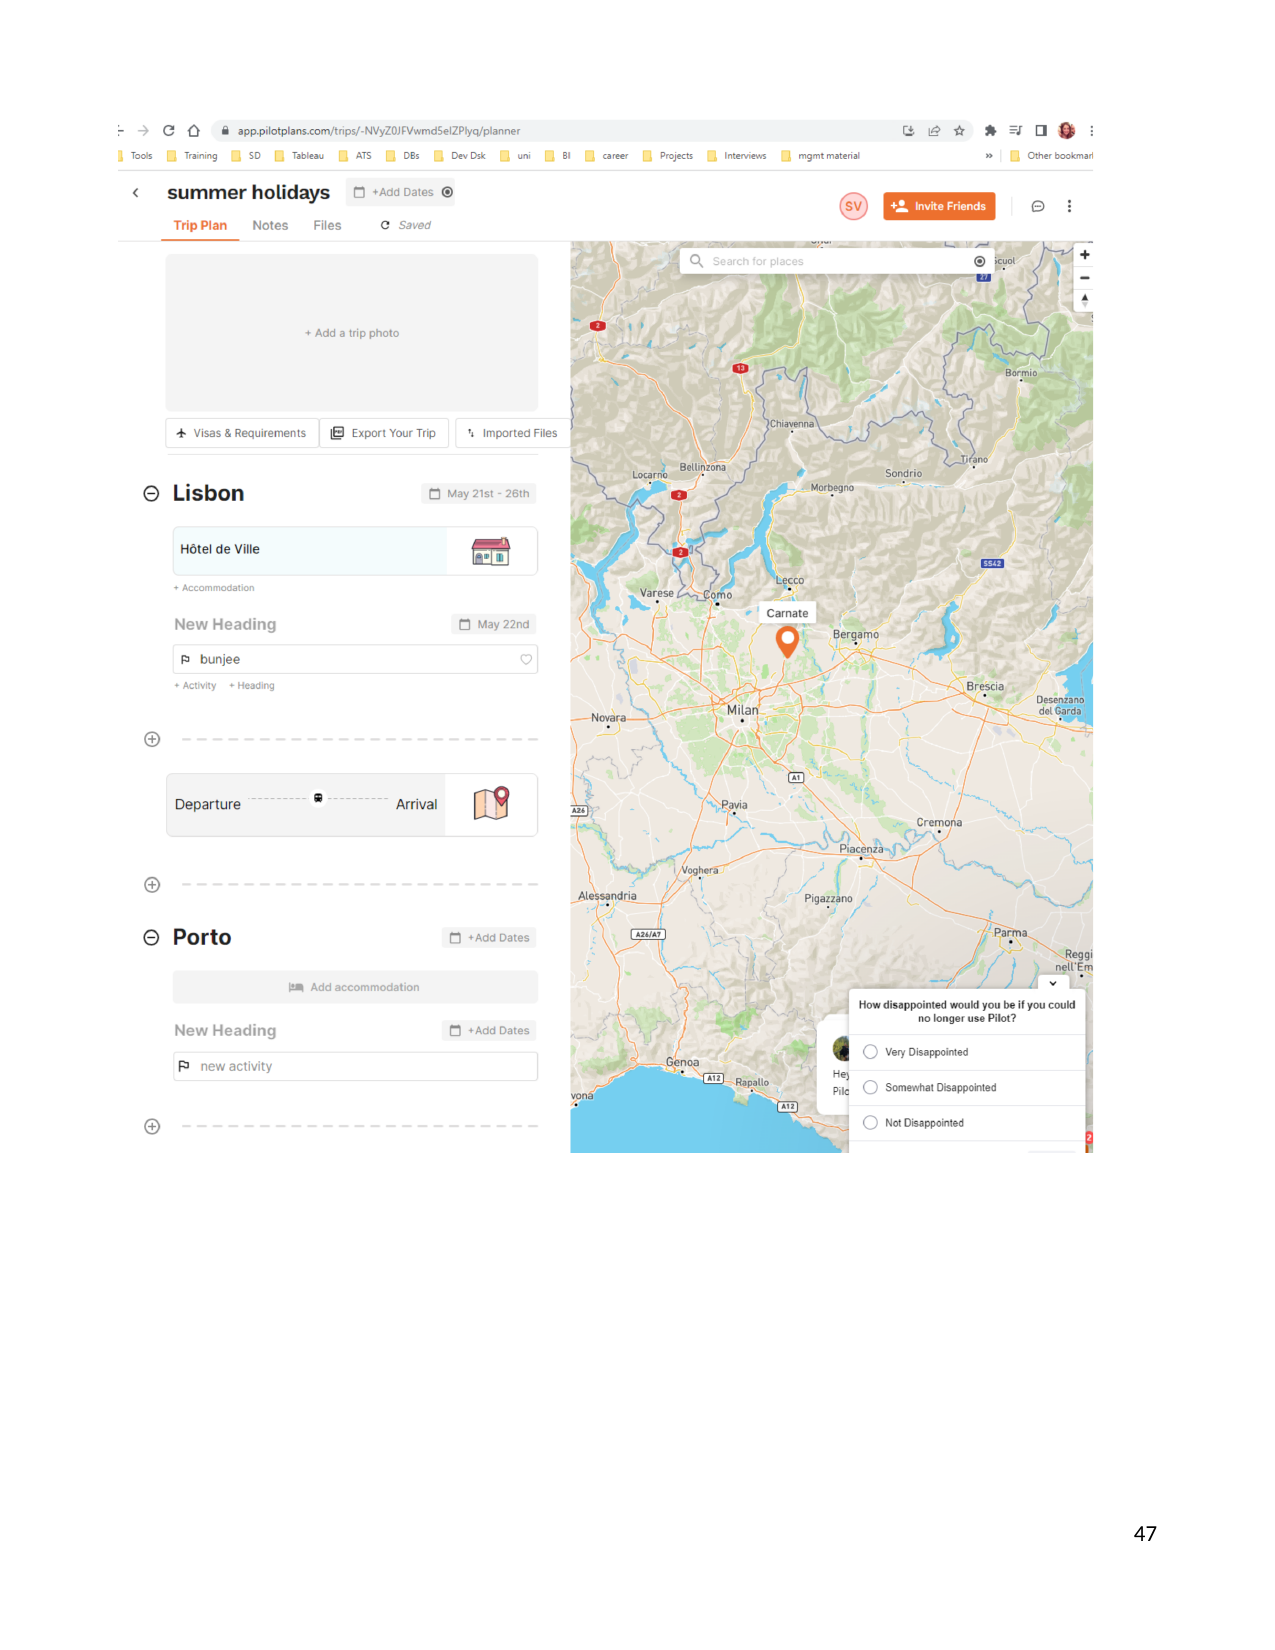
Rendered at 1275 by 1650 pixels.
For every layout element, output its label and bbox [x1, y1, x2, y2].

picture [118, 118, 1094, 1153]
